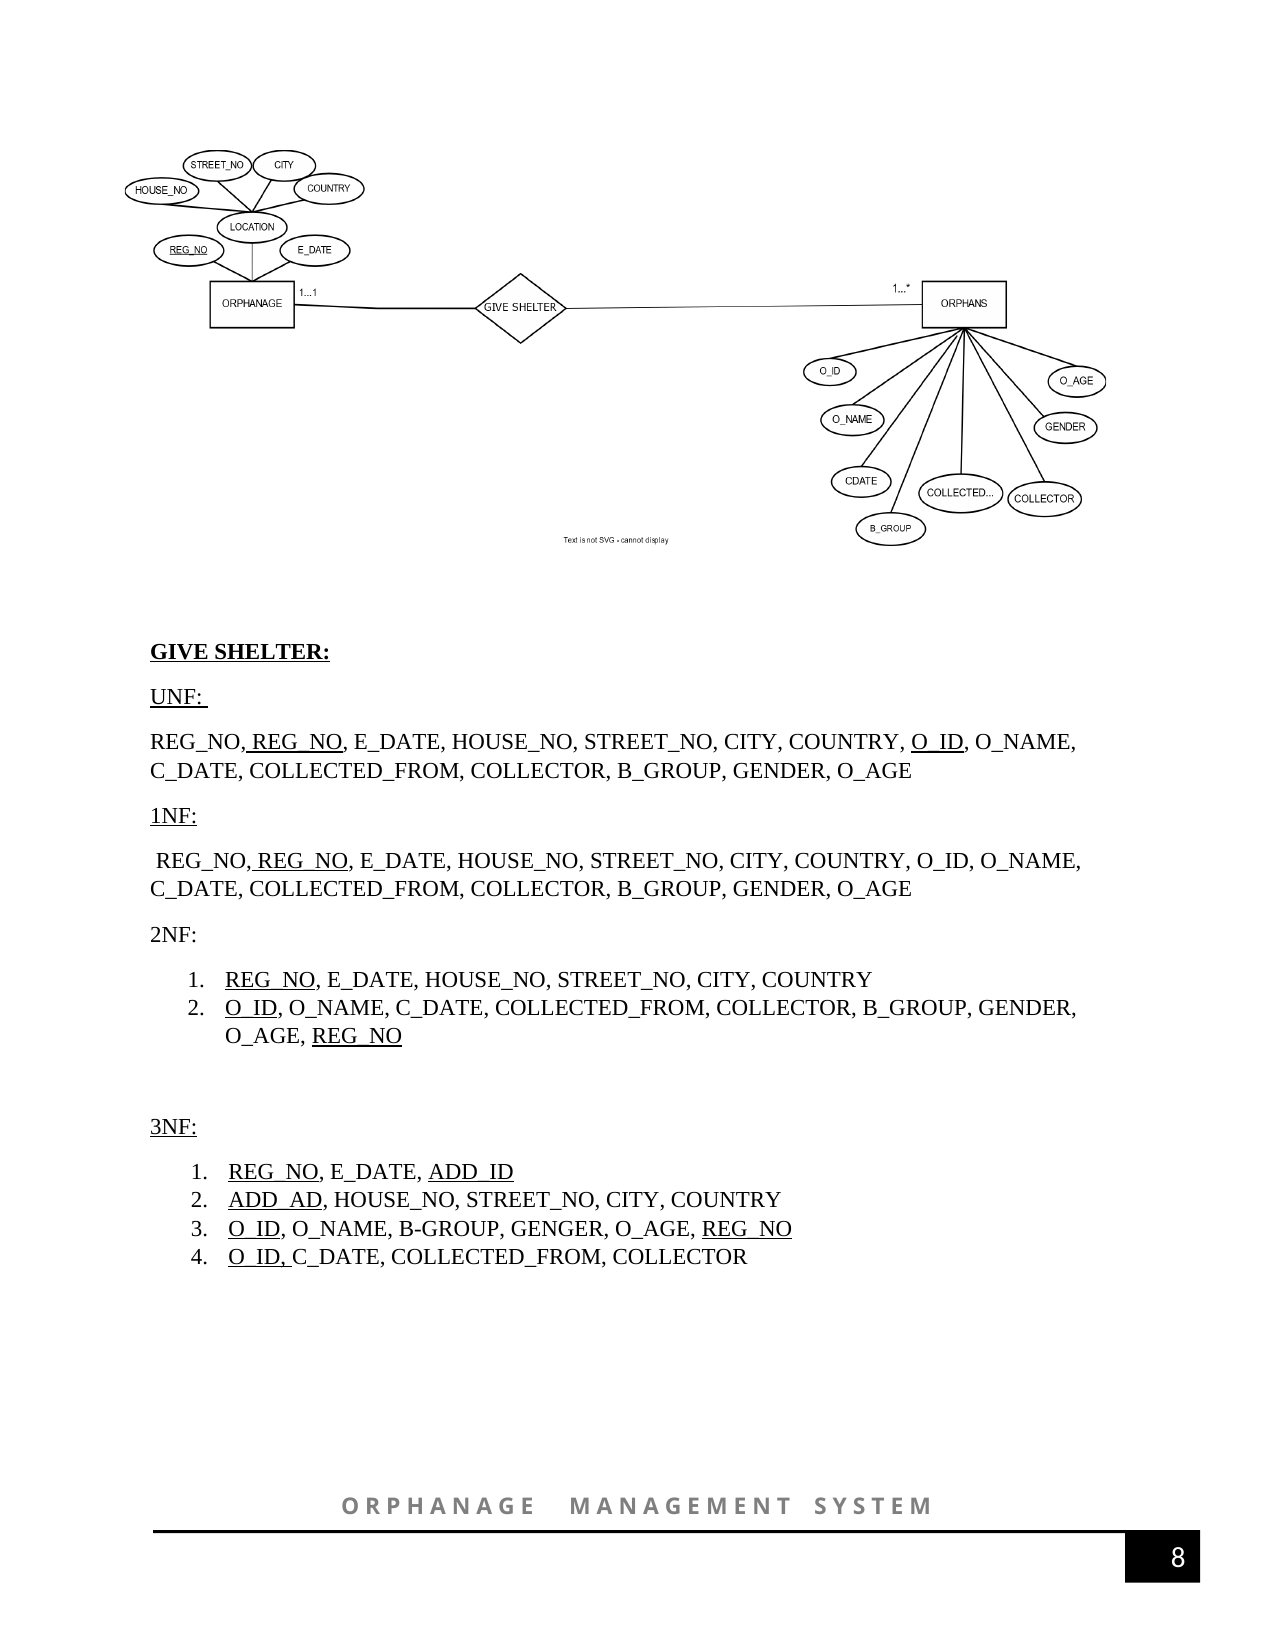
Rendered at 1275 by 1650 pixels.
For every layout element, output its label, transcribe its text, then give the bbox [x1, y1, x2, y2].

picture [124, 150, 1107, 546]
list REG_NO, E_DATE, ADD_ID [191, 1158, 1125, 1184]
list O_ID, O_NAME, C_DATE, COLLECTED_FROM, COLLECTOR, B_GROUP, GENDER, O_AGE, REG_NO [187, 994, 1125, 1049]
text REG_NO, REG_NO, E_DATE, HOUSE_NO, STREET_NO, CITY, COUNTRY, O_ID, O_NAME, C_DATE, COLLECTED_FROM, COLLECTOR, B_GROUP, GENDER, O_AGE [150, 728, 1125, 783]
text UNF: [150, 683, 1125, 710]
list O_ID, O_NAME, B-GROUP, GENGER, O_AGE, REG_NO [191, 1215, 1125, 1241]
text 2NF: [150, 921, 1125, 947]
text REG_NO, REG_NO, E_DATE, HOUSE_NO, STREET_NO, CITY, COUNTRY, O_ID, O_NAME, C_DATE, COLLECTED_FROM, COLLECTOR, B_GROUP, GENDER, O_AGE [150, 847, 1125, 902]
list O_ID, C_DATE, COLLECTED_FROM, COLLECTOR [191, 1243, 1125, 1269]
text GIVE SHELTER: [150, 638, 1125, 664]
list ADD_AD, HOUSE_NO, STREET_NO, CITY, COUNTRY [191, 1186, 1125, 1213]
text 1NF: [150, 802, 1125, 828]
text 3NF: [150, 1113, 1125, 1139]
list REG_NO, E_DATE, HOUSE_NO, STREET_NO, CITY, COUNTRY [187, 966, 1125, 992]
